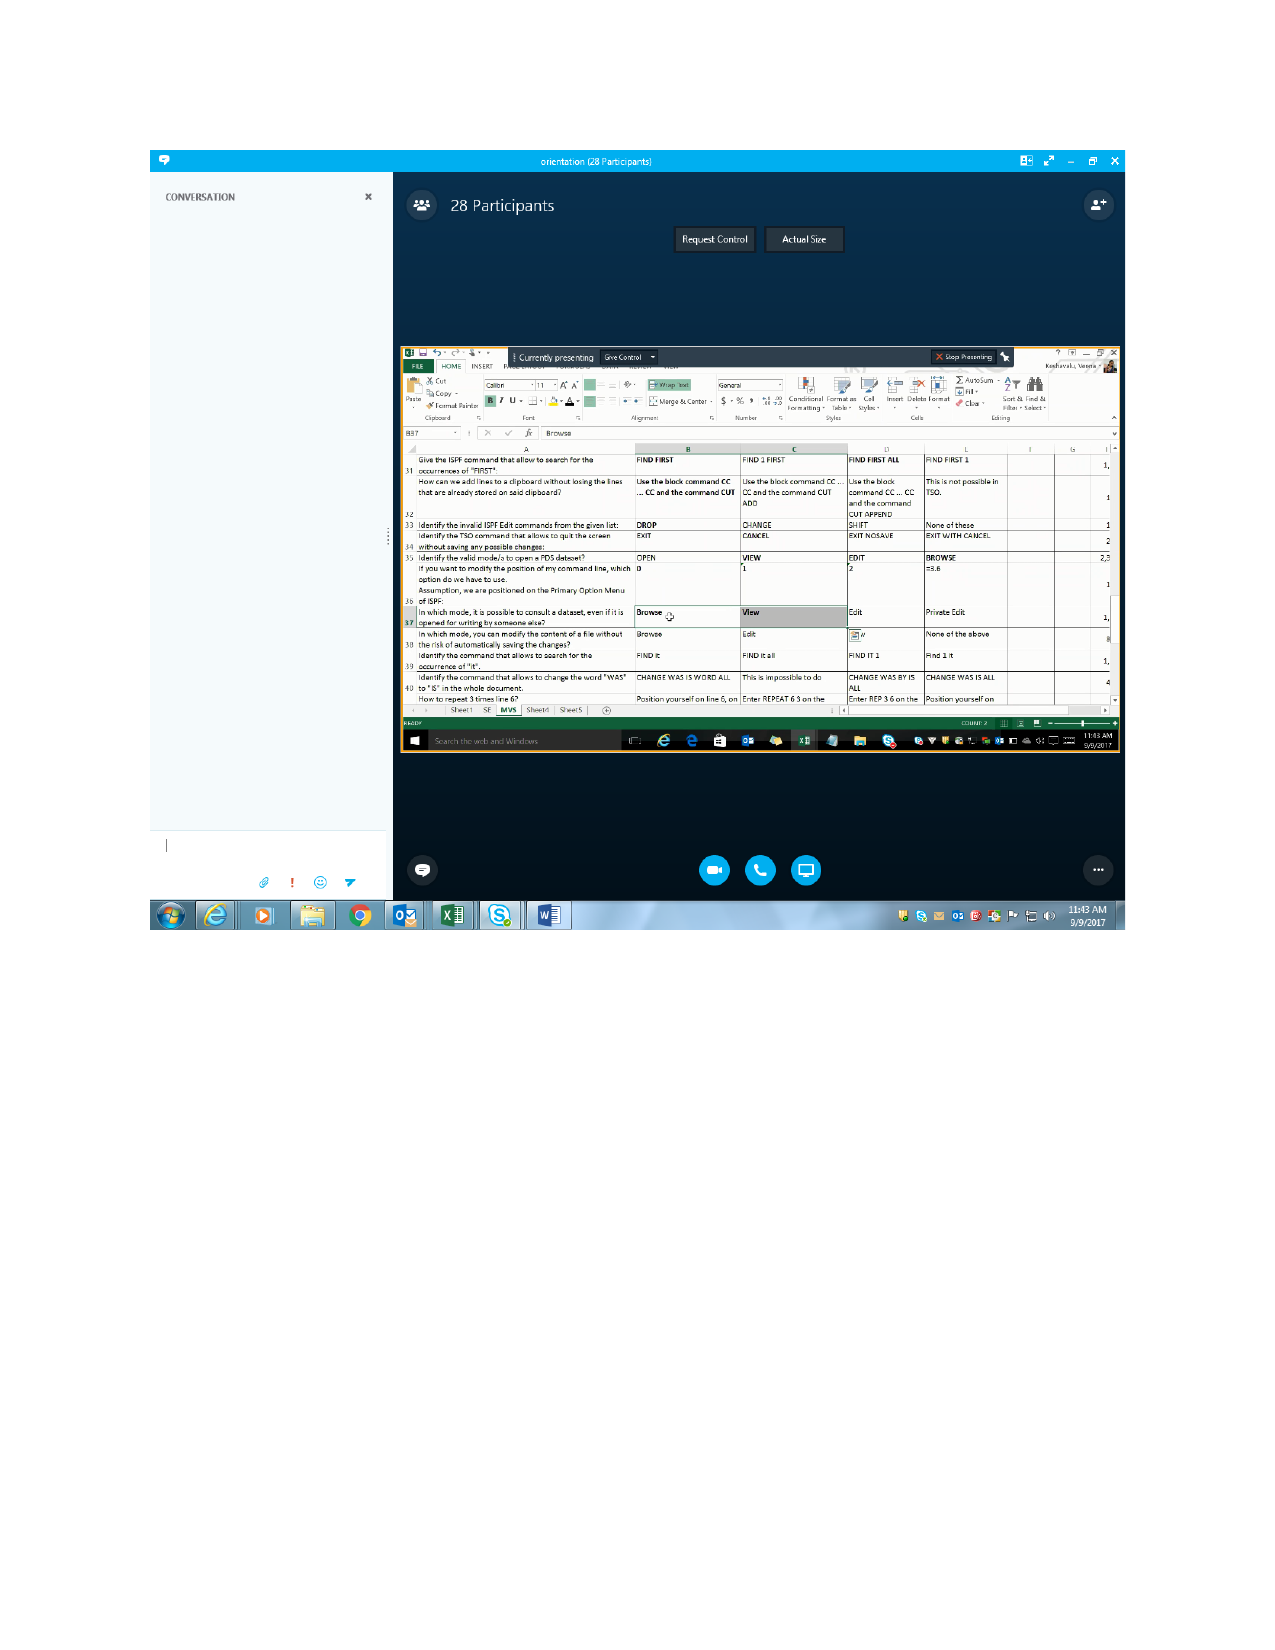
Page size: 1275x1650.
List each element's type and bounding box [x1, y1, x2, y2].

picture [160, 156, 169, 163]
picture [150, 173, 1125, 930]
